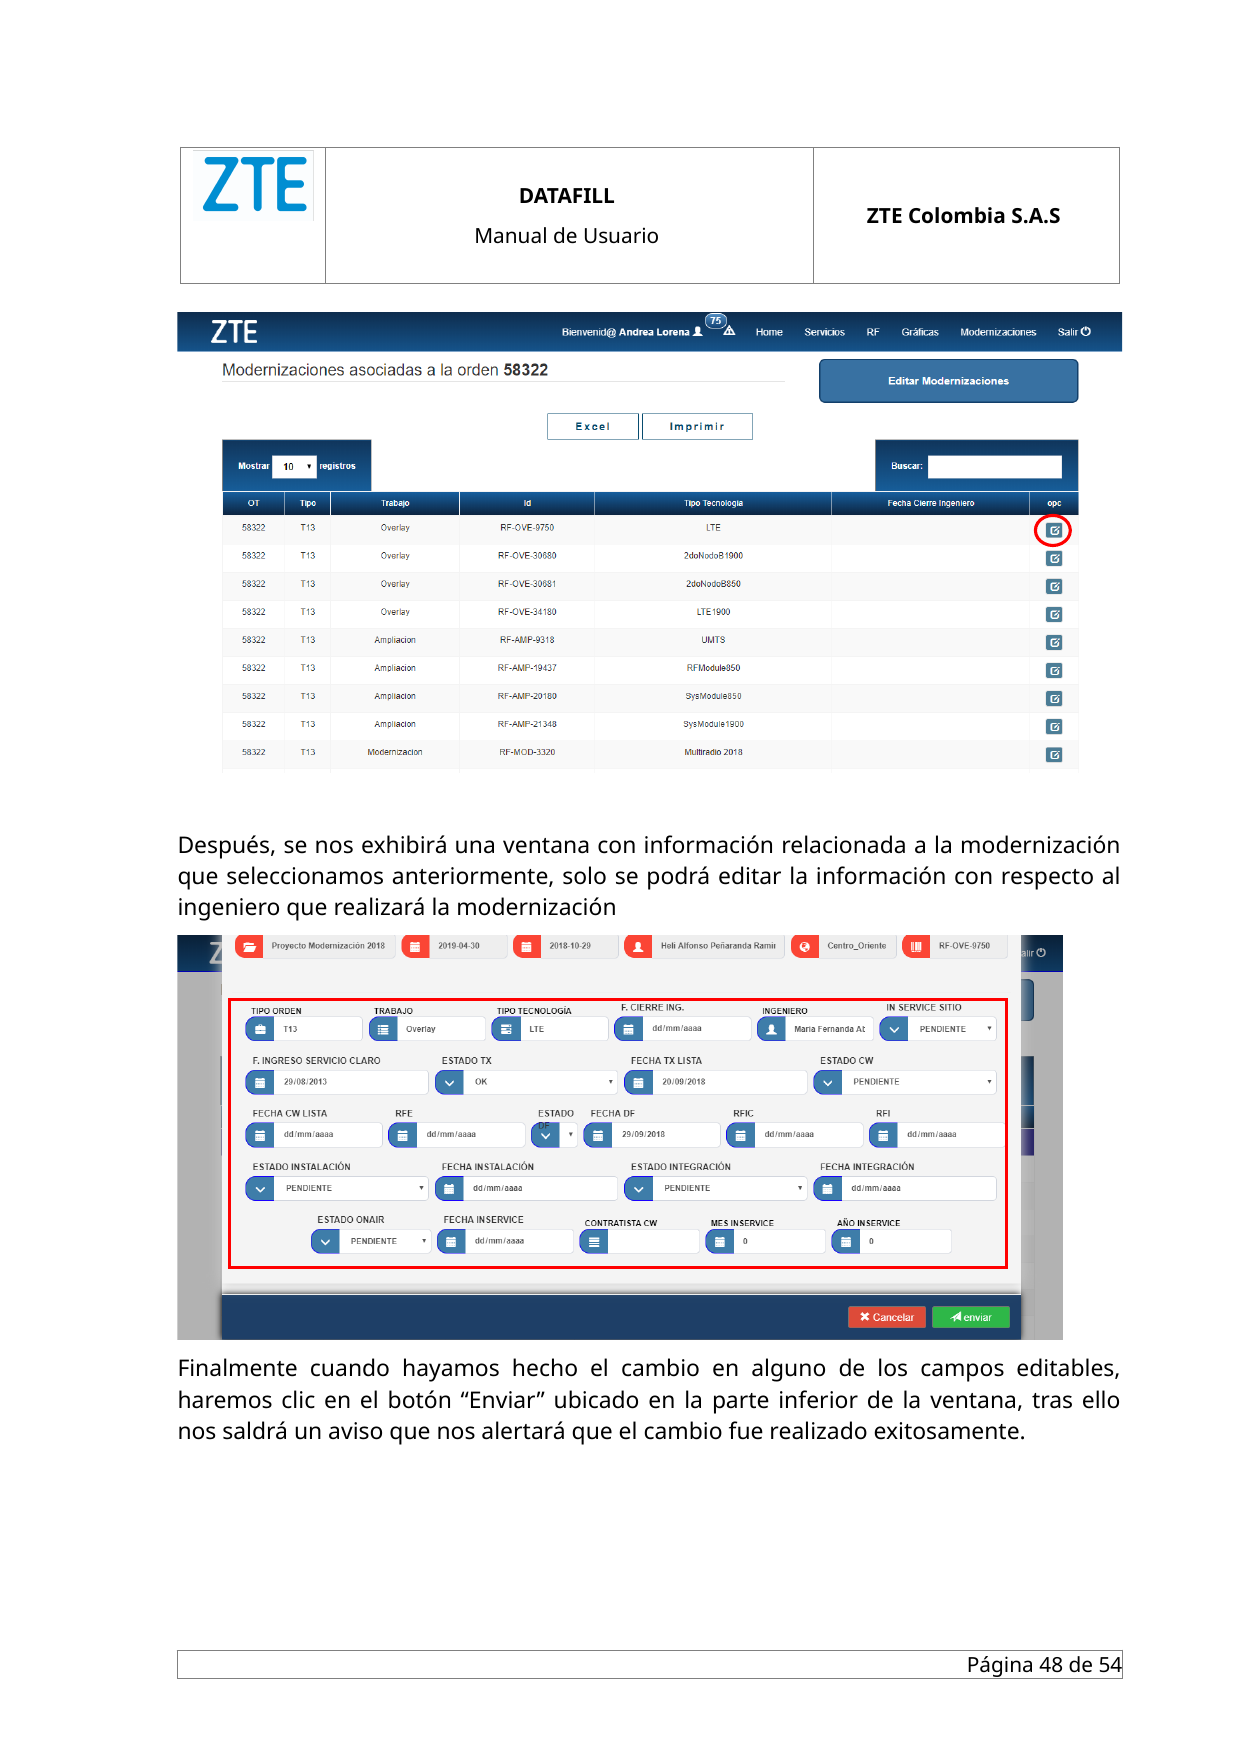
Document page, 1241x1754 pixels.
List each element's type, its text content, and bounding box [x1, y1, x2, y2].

picture [177, 935, 1063, 1340]
picture [177, 312, 1123, 773]
text Después, se nos exhibirá una ventana con información relacionada a la modernización que seleccionamos anteriormente, solo se podrá editar la información con respecto al ingeniero que realizará la modernización [177, 829, 1122, 922]
picture [193, 150, 314, 221]
text Finalmente cuando hayamos hecho el cambio en alguno de los campos editables, haremos clic en el botón “Enviar” ubicado en la parte inferior de la ventana, tras ello nos saldrá un aviso que nos alertará que el cambio fue realizado exitosamente. [177, 1352, 1122, 1446]
